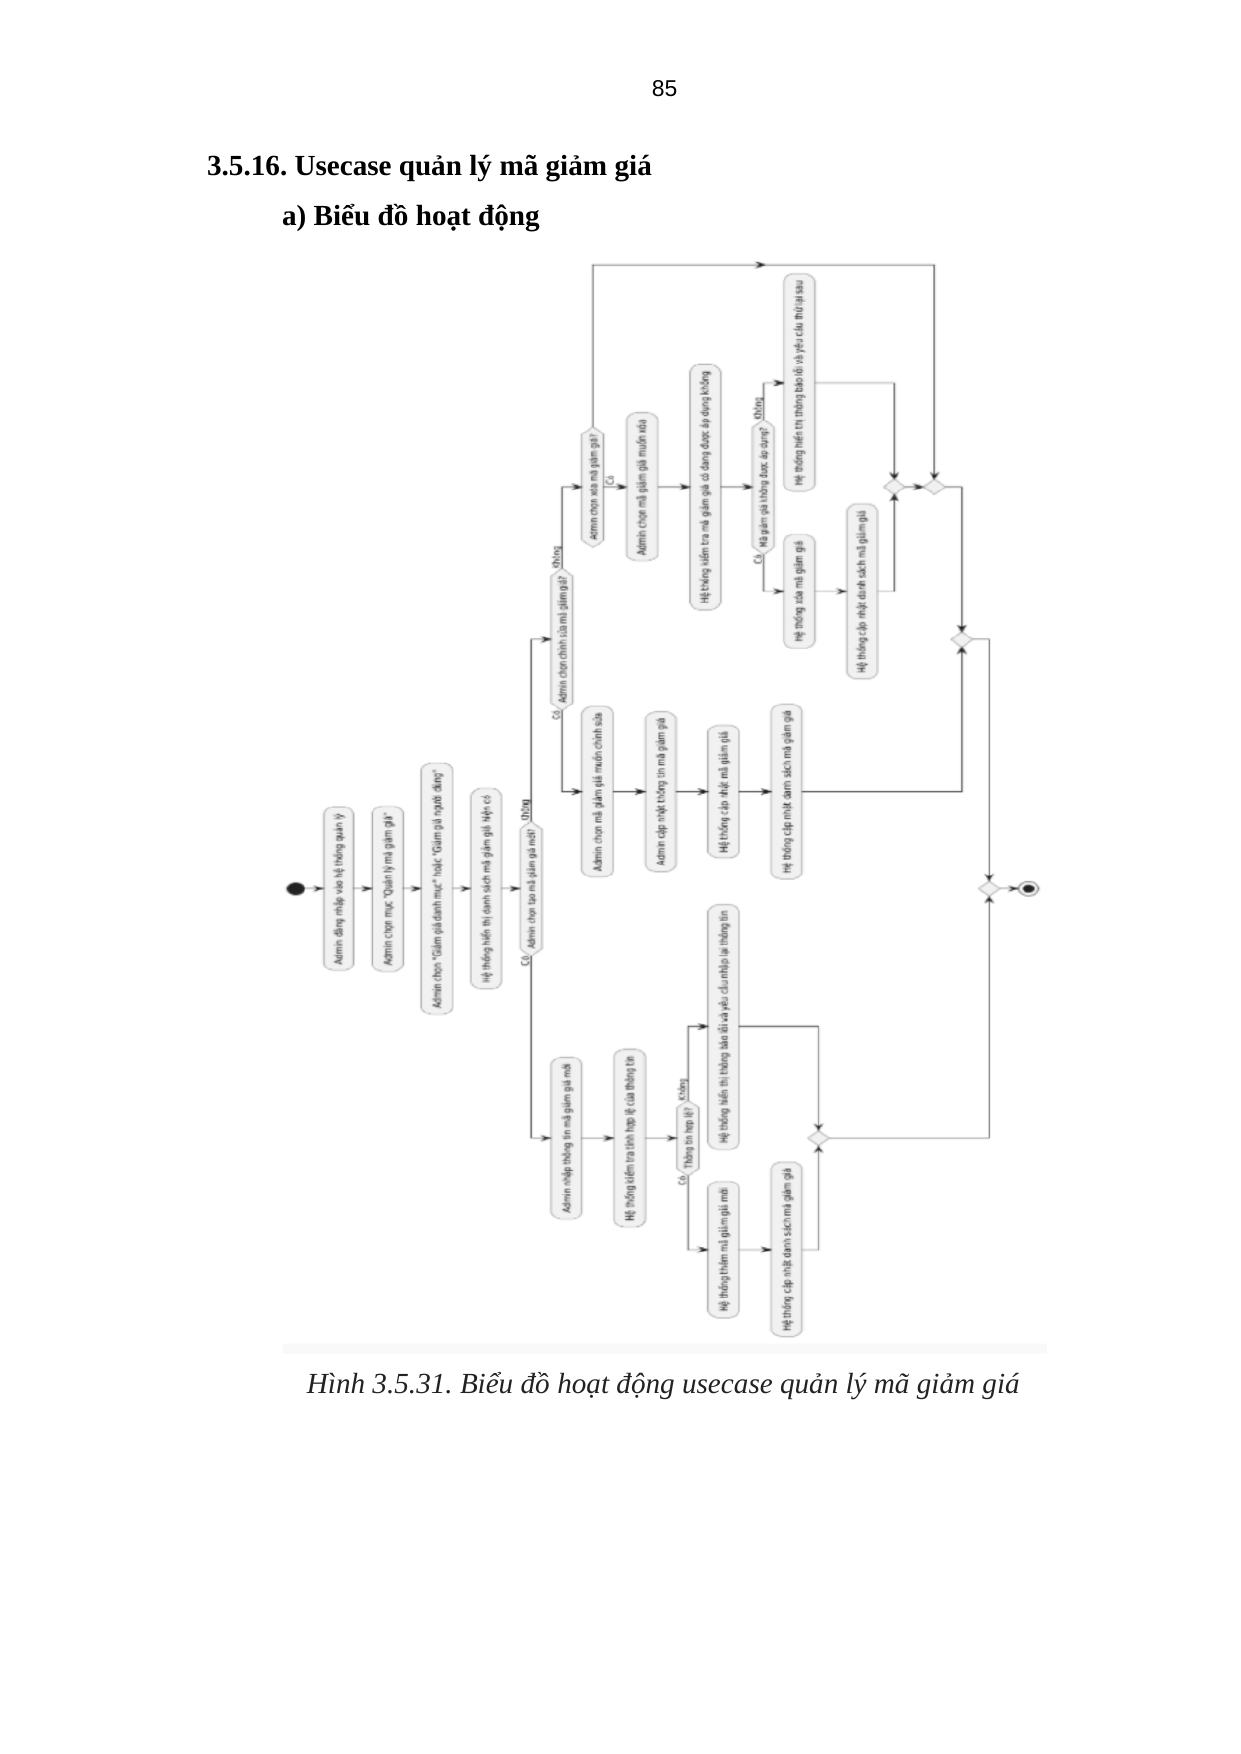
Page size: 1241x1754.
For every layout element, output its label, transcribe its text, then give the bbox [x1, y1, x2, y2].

subtitle 3.5.16. Usecase quản lý mã giảm giá [207, 148, 1122, 181]
subtitle Hình 3.5.31. Biểu đồ hoạt động usecase quản lý mã giảm giá [207, 1366, 1122, 1400]
picture [283, 252, 1047, 1354]
text a) Biểu đồ hoạt động [282, 198, 1122, 232]
